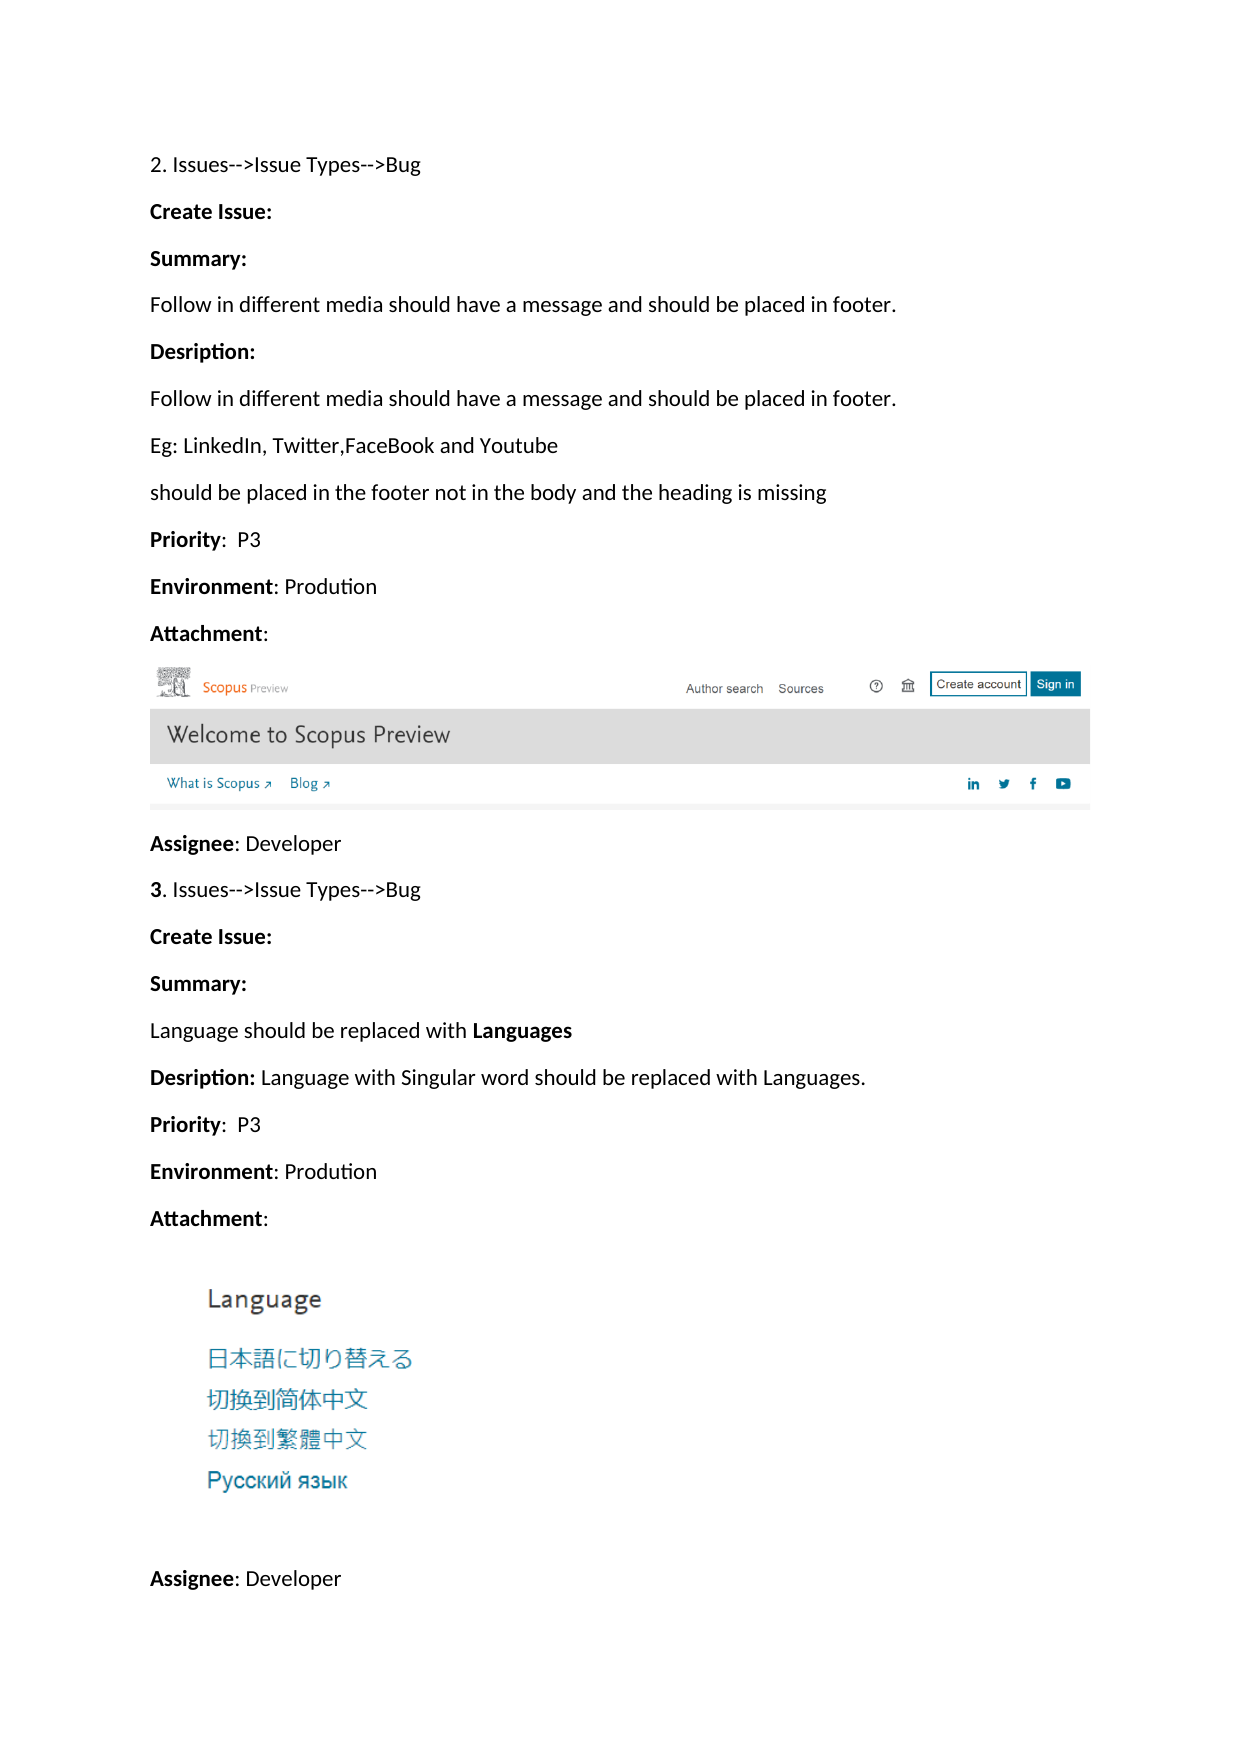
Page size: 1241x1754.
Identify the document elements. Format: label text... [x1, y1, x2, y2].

text Follow in different media should have a message and should be placed in footer. [150, 291, 1090, 319]
text Eg: LinkedIn, Twitter,FaceBook and Youtube [150, 431, 1090, 459]
text Create Issue: [150, 197, 1090, 225]
text 2. Issues-->Issue Types-->Bug [150, 150, 1090, 178]
text should be placed in the footer not in the body and the heading is missing [150, 478, 1090, 506]
text 3. Issues-->Issue Types-->Bug [150, 876, 1090, 903]
text Summary: [150, 969, 1090, 997]
text Attachment: [150, 619, 1090, 647]
text Create Issue: [150, 922, 1090, 950]
picture [150, 1250, 498, 1546]
text Desription: Language with Singular word should be replaced with Languages. [150, 1063, 1090, 1091]
text Priority: P3 [150, 1110, 1090, 1138]
text Follow in different media should have a message and should be placed in footer. [150, 384, 1090, 412]
text Priority: P3 [150, 525, 1090, 553]
text Language should be replaced with Languages [150, 1016, 1090, 1044]
text Assignee: Developer [150, 1564, 1090, 1592]
text Environment: Prodution [150, 1157, 1090, 1185]
text Assignee: Developer [150, 829, 1090, 857]
text Summary: [150, 244, 1090, 272]
text Attachment: [150, 1204, 1090, 1232]
text Environment: Prodution [150, 572, 1090, 600]
picture [150, 665, 1091, 810]
text Desription: [150, 337, 1090, 366]
